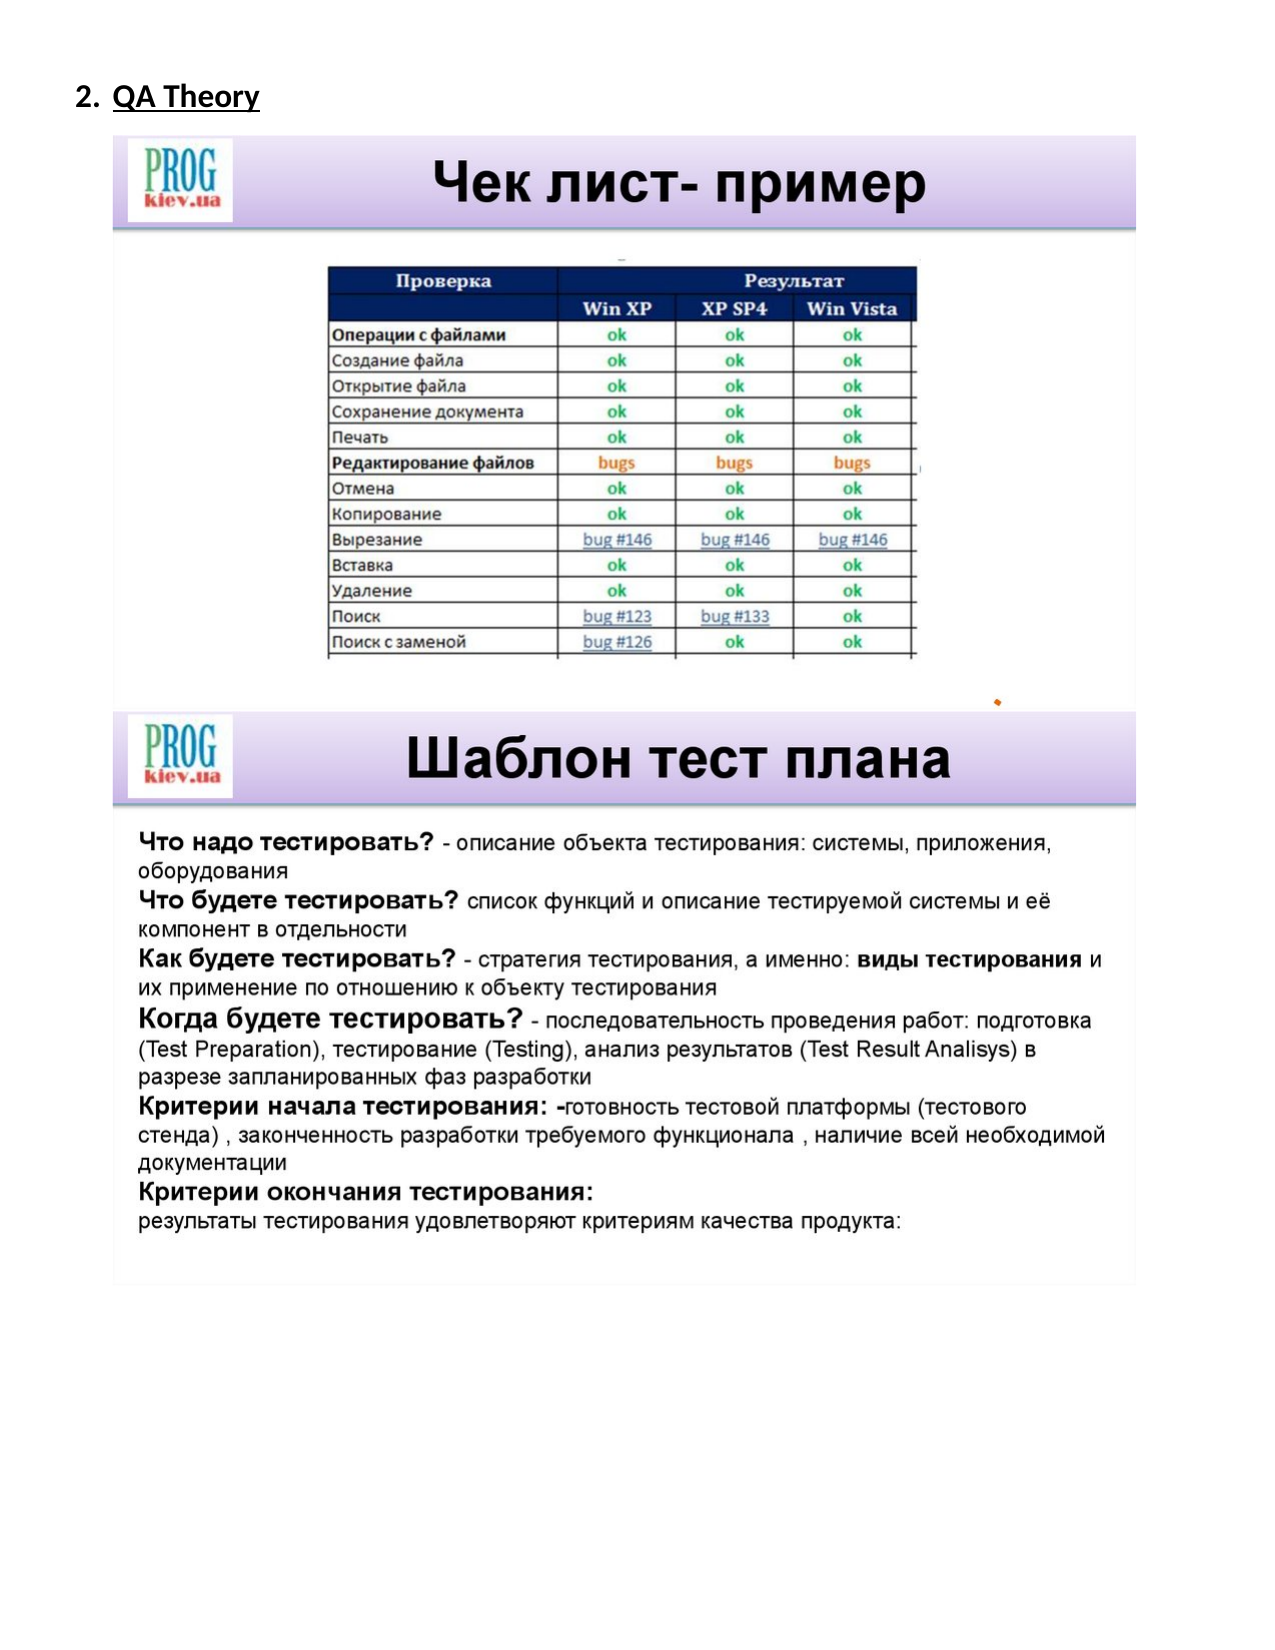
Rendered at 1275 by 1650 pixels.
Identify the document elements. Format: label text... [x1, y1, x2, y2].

picture [112, 135, 1137, 710]
picture [112, 711, 1137, 1286]
list QA Theory [75, 75, 1200, 116]
